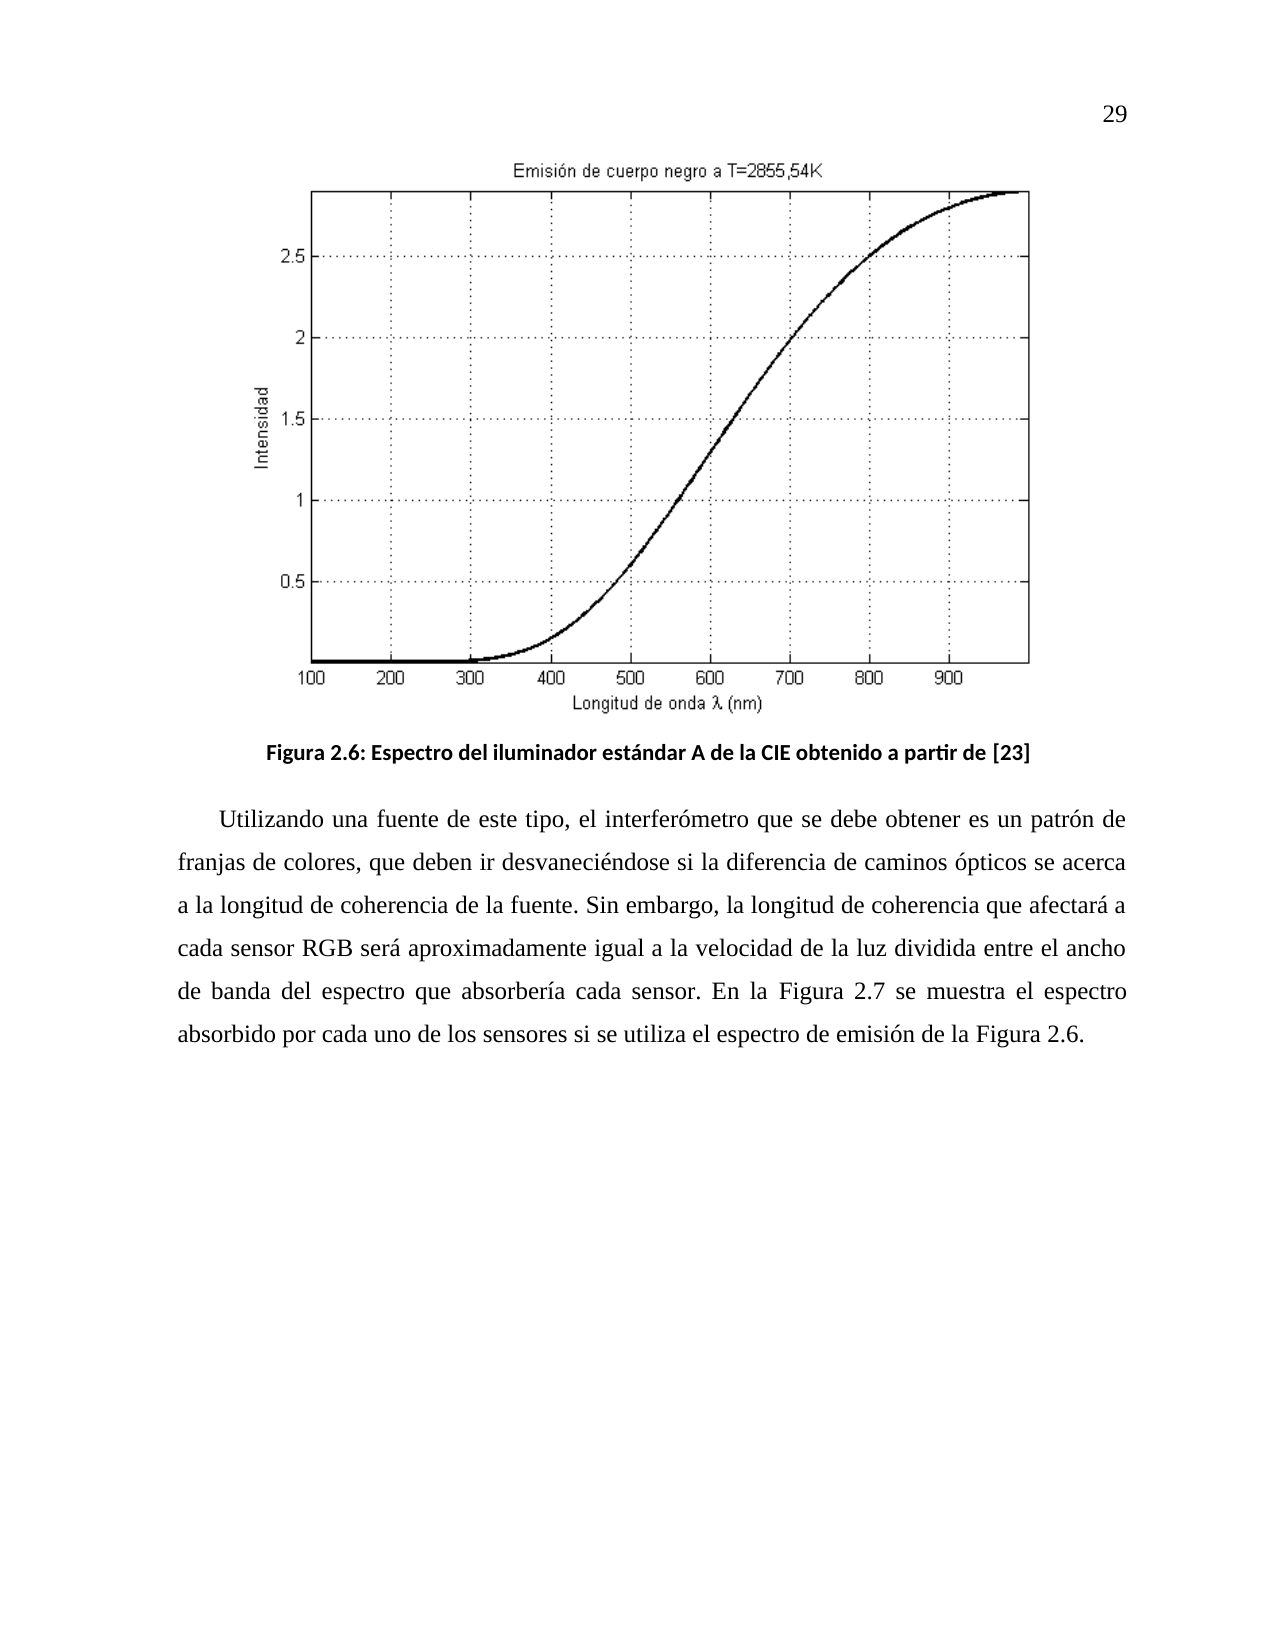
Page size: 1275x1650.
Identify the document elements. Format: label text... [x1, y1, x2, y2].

picture [246, 147, 1050, 726]
